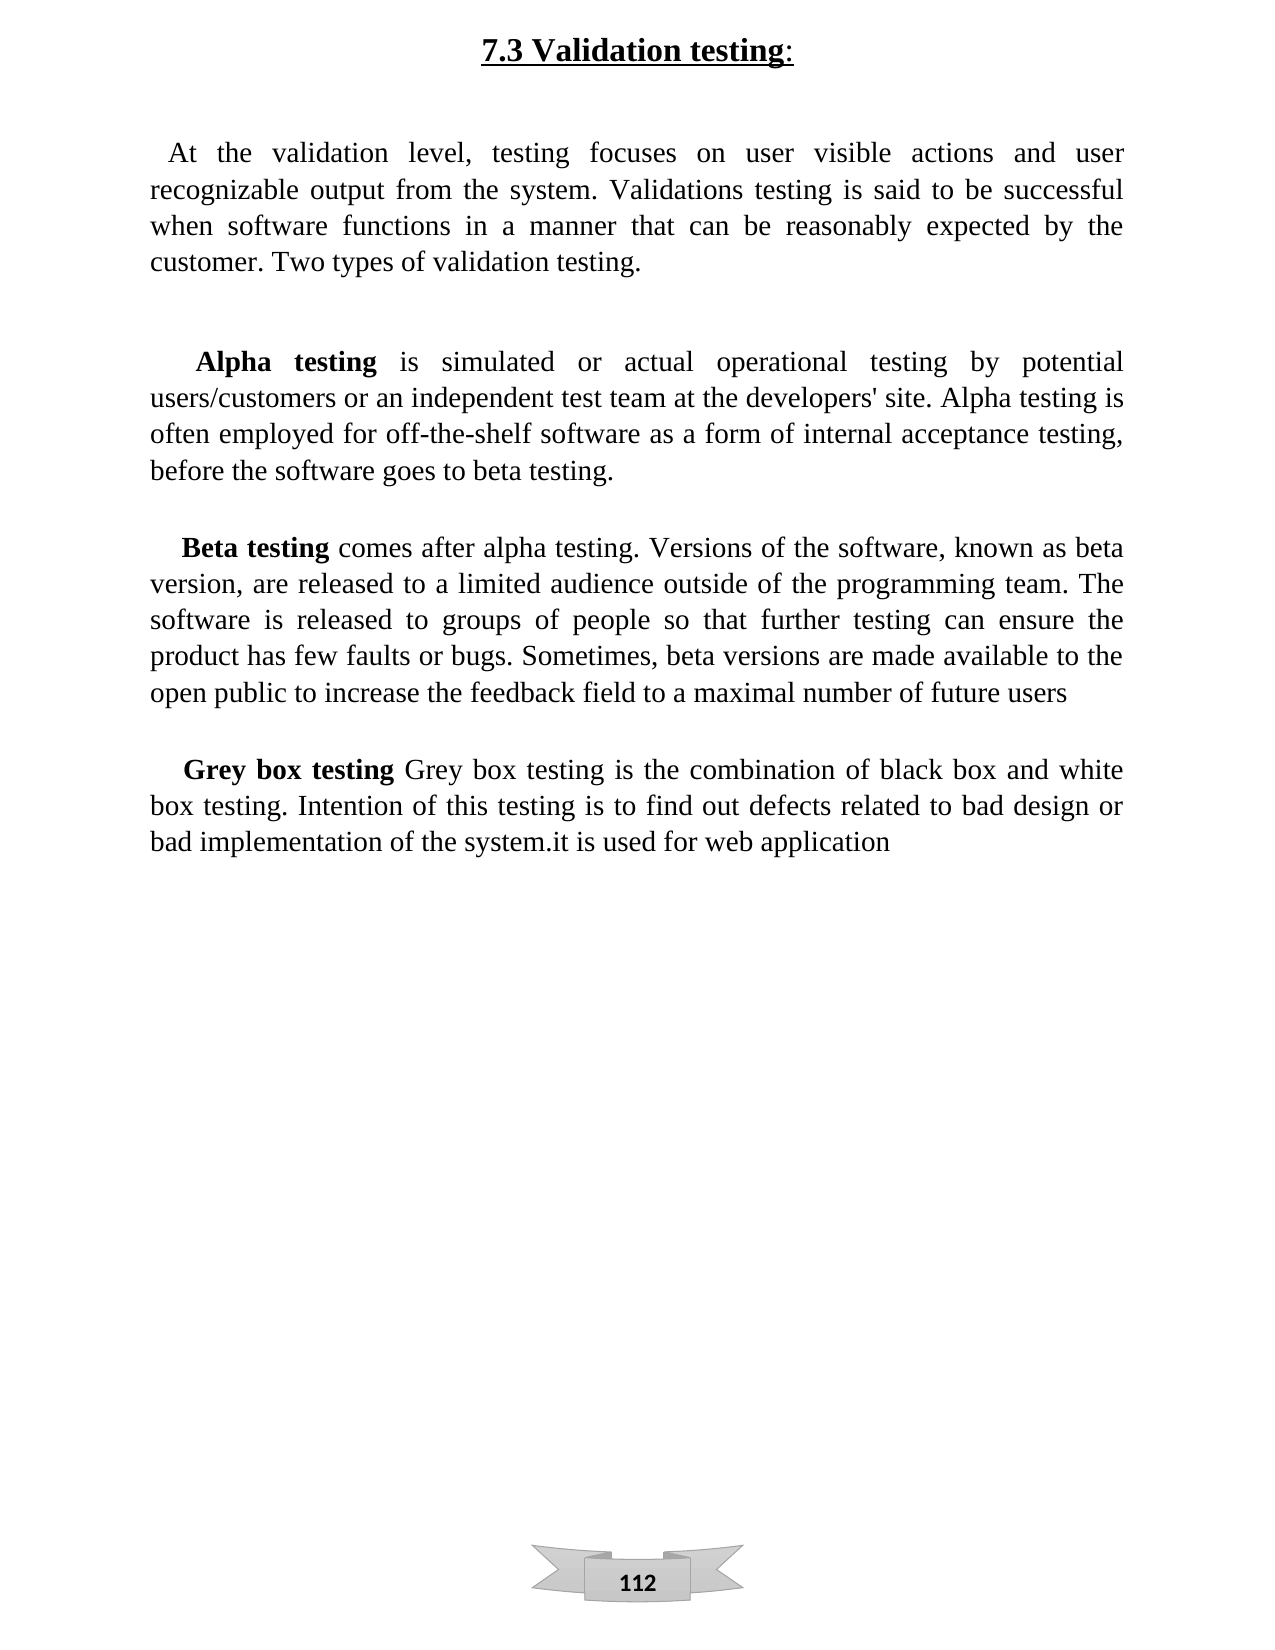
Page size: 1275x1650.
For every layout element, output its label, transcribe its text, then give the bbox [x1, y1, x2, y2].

text At the validation level, testing focuses on user visible actions and user recognizable output from the system. Validations testing is said to be successful when software functions in a manner that can be reasonably expected by the customer. Two types of validation testing. [150, 136, 1125, 278]
text 7.3 Validation testing: [150, 31, 1125, 69]
text  Alpha testing is simulated or actual operational testing by potential users/customers or an independent test team at the developers' site. Alpha testing is often employed for off-the-shelf software as a form of internal acceptance testing, before the software goes to beta testing. [150, 344, 1125, 486]
text  Grey box testing Grey box testing is the combination of black box and white box testing. Intention of this testing is to find out defects related to bad design or bad implementation of the system.it is used for web application [150, 752, 1125, 858]
text  Beta testing comes after alpha testing. Versions of the software, known as beta version, are released to a limited audience outside of the programming team. The software is released to groups of people so that further testing can ensure the product has few faults or bugs. Sometimes, beta versions are made available to the open public to increase the feedback field to a maximal number of future users [150, 530, 1125, 708]
